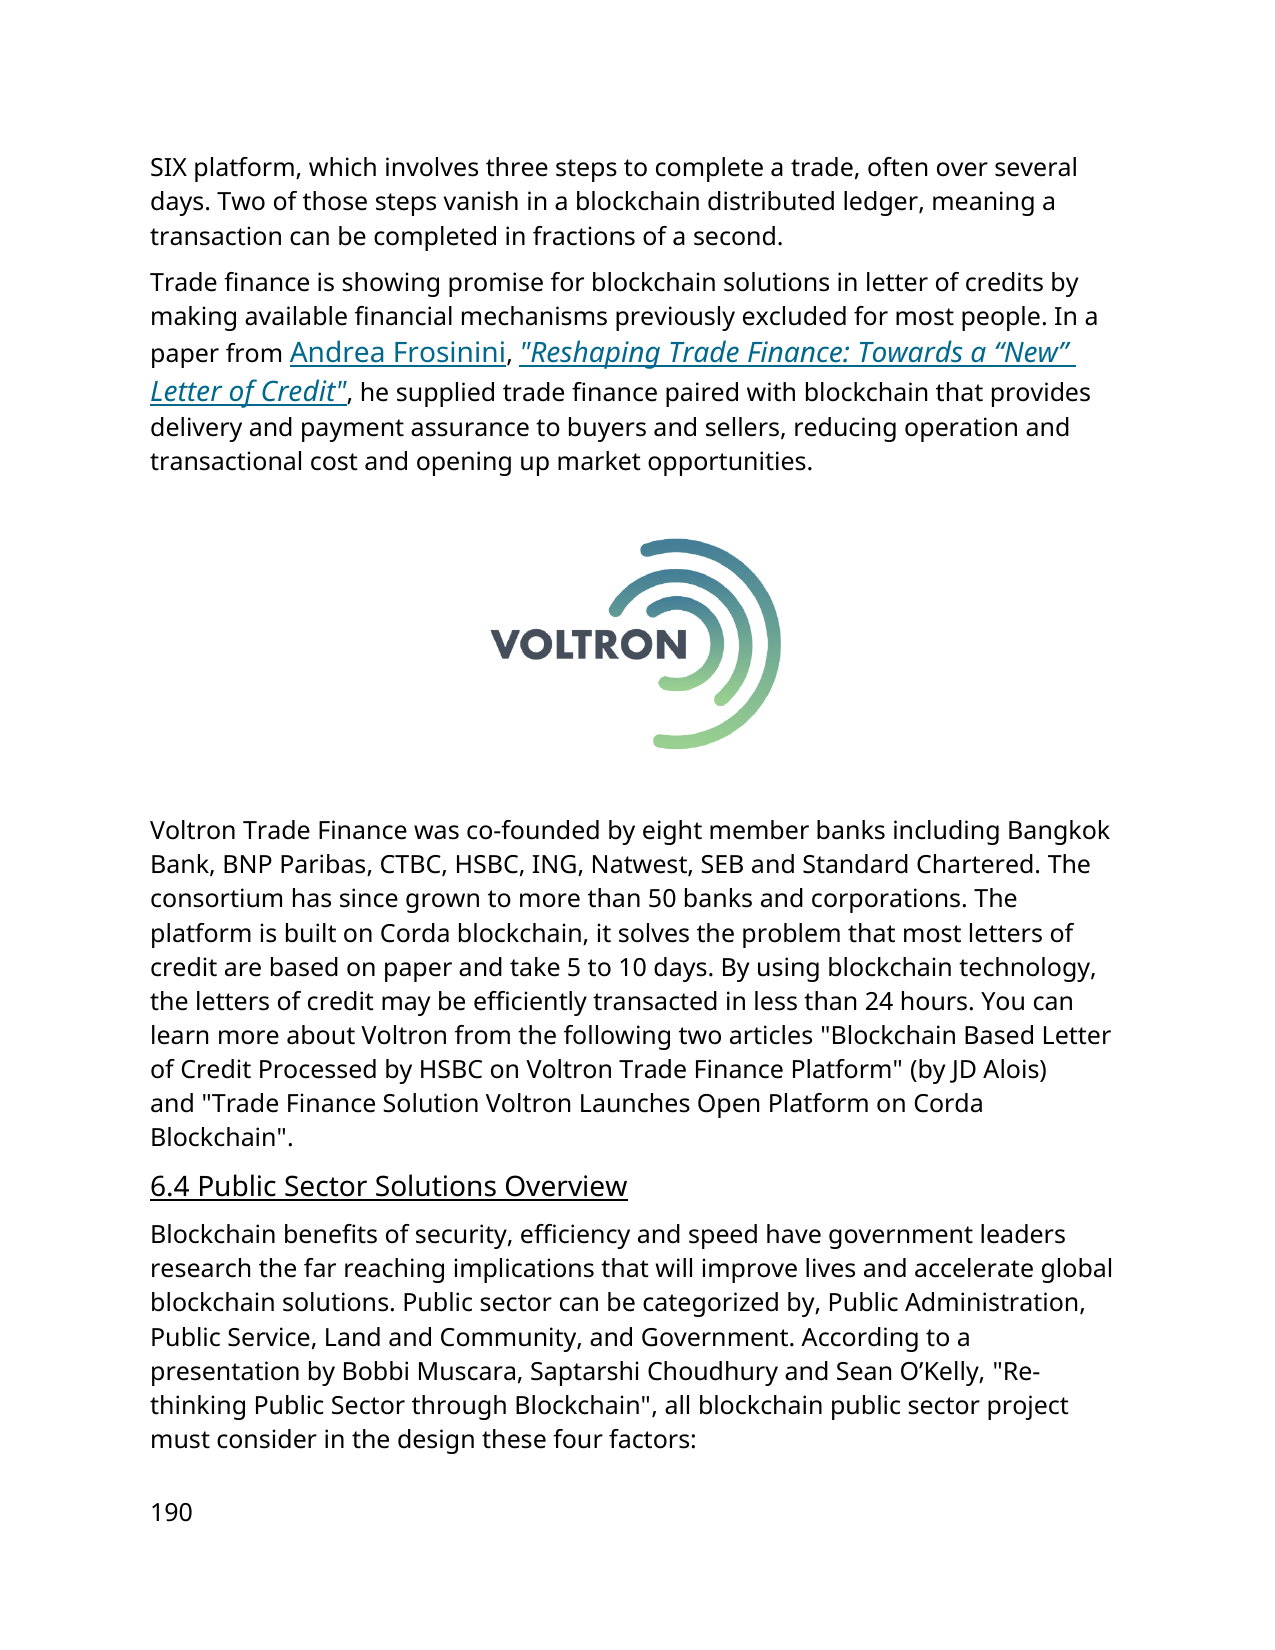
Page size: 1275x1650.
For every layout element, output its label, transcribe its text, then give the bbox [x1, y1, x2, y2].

text Voltron Trade Finance was co-founded by eight member banks including Bangkok Bank, BNP Paribas, CTBC, HSBC, ING, Natwest, SEB and Standard Chartered. The consortium has since grown to more than 50 banks and corporations. The platform is built on Corda blockchain, it solves the problem that most letters of credit are based on paper and take 5 to 10 days. By using blockchain technology, the letters of credit may be efficiently transacted in less than 24 hours. You can learn more about Voltron from the following two articles "Blockchain Based Letter of Credit Processed by HSBC on Voltron Trade Finance Platform" (by JD Alois) and "Trade Finance Solution Voltron Launches Open Platform on Corda Blockchain". [150, 813, 1125, 1154]
text Trade finance is showing promise for blockchain solutions in letter of credits by making available financial mechanisms previously excluded for most people. In a paper from Andrea Frosinini, "Reshaping Trade Finance: Towards a “New” Letter of Credit", he supplied trade finance paired with blockchain that provides delivery and payment assurance to buyers and sellers, reducing operation and transactional cost and opening up market opportunities. [150, 265, 1125, 478]
picture [412, 508, 863, 778]
text Blockchain benefits of security, efficiency and speed have government leaders research the far reaching implications that will improve lives and accelerate global blockchain solutions. Public sector can be categorized by, Public Administration, Public Service, Land and Community, and Government. According to a presentation by Bobbi Muscara, Saptarshi Choudhury and Sean O’Kelly, "Re-thinking Public Sector through Blockchain", all blockchain public sector project must consider in the design these four factors: [150, 1217, 1125, 1455]
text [150, 150, 1125, 252]
subtitle 6.4 Public Sector Solutions Overview [150, 1166, 1125, 1204]
